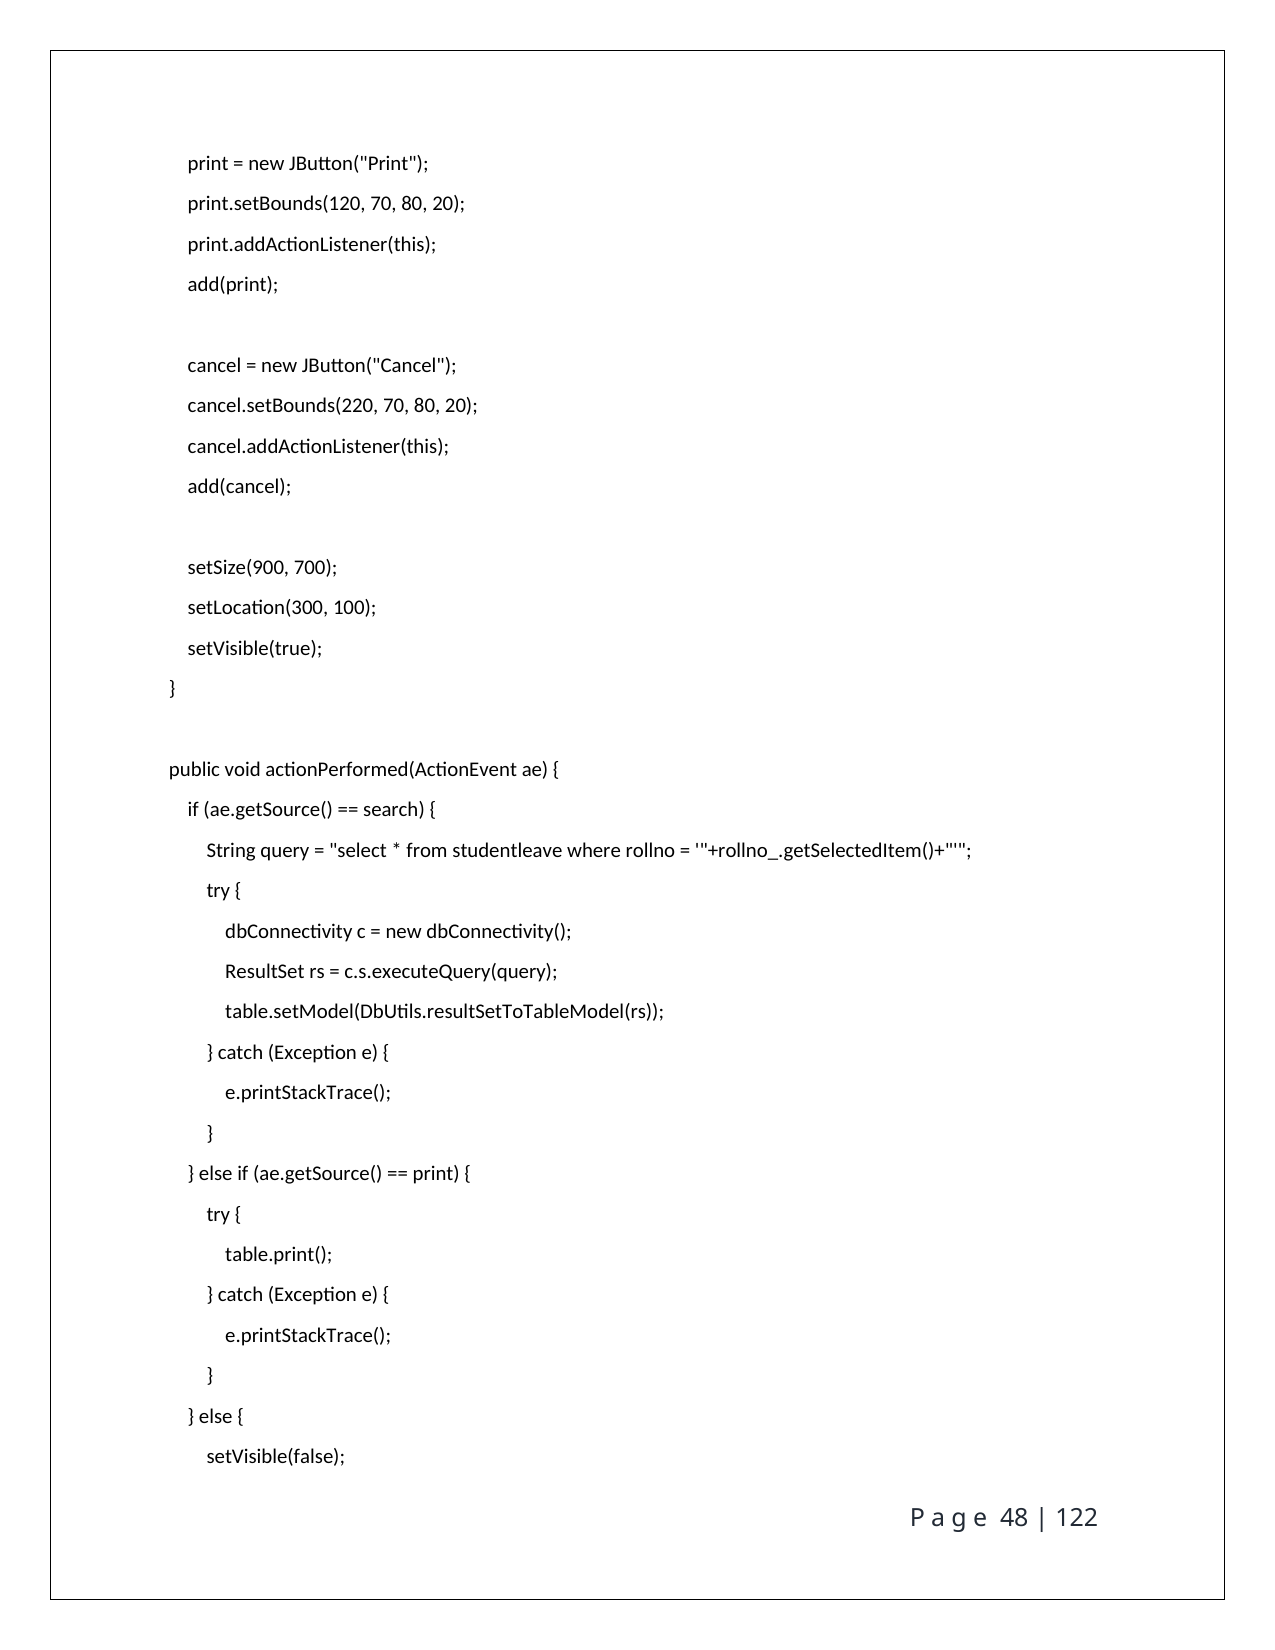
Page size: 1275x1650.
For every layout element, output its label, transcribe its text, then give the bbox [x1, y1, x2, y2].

text print.addActionListener(this); [150, 231, 1125, 256]
text setSize(900, 700); [150, 554, 1125, 579]
text String query = "select * from studentleave where rollno = '"+rollno_.getSelectedItem()+"'"; [150, 837, 1125, 862]
text setVisible(false); [150, 1443, 1125, 1469]
text } catch (Exception e) { [150, 1039, 1125, 1064]
text } else if (ae.getSource() == print) { [150, 1160, 1125, 1186]
text table.setModel(DbUtils.resultSetToTableModel(rs)); [150, 999, 1125, 1024]
text print = new JButton("Print"); [150, 150, 1125, 175]
text ResultSet rs = c.s.executeQuery(query); [150, 958, 1125, 984]
text } else { [150, 1403, 1125, 1428]
text try { [150, 1201, 1125, 1226]
text dbConnectivity c = new dbConnectivity(); [150, 918, 1125, 943]
text } catch (Exception e) { [150, 1282, 1125, 1307]
text } [150, 675, 1125, 701]
text setVisible(true); [150, 635, 1125, 660]
text table.print(); [150, 1241, 1125, 1267]
text e.printStackTrace(); [150, 1322, 1125, 1347]
text cancel.addActionListener(this); [150, 433, 1125, 458]
text if (ae.getSource() == search) { [150, 797, 1125, 822]
text cancel.setBounds(220, 70, 80, 20); [150, 392, 1125, 418]
text } [150, 1362, 1125, 1388]
text print.setBounds(120, 70, 80, 20); [150, 190, 1125, 216]
text cancel = new JButton("Cancel"); [150, 352, 1125, 377]
text add(print); [150, 271, 1125, 297]
text setLocation(300, 100); [150, 594, 1125, 620]
text e.printStackTrace(); [150, 1079, 1125, 1105]
text public void actionPerformed(ActionEvent ae) { [150, 756, 1125, 782]
text add(cancel); [150, 473, 1125, 499]
text try { [150, 877, 1125, 903]
text } [150, 1120, 1125, 1145]
